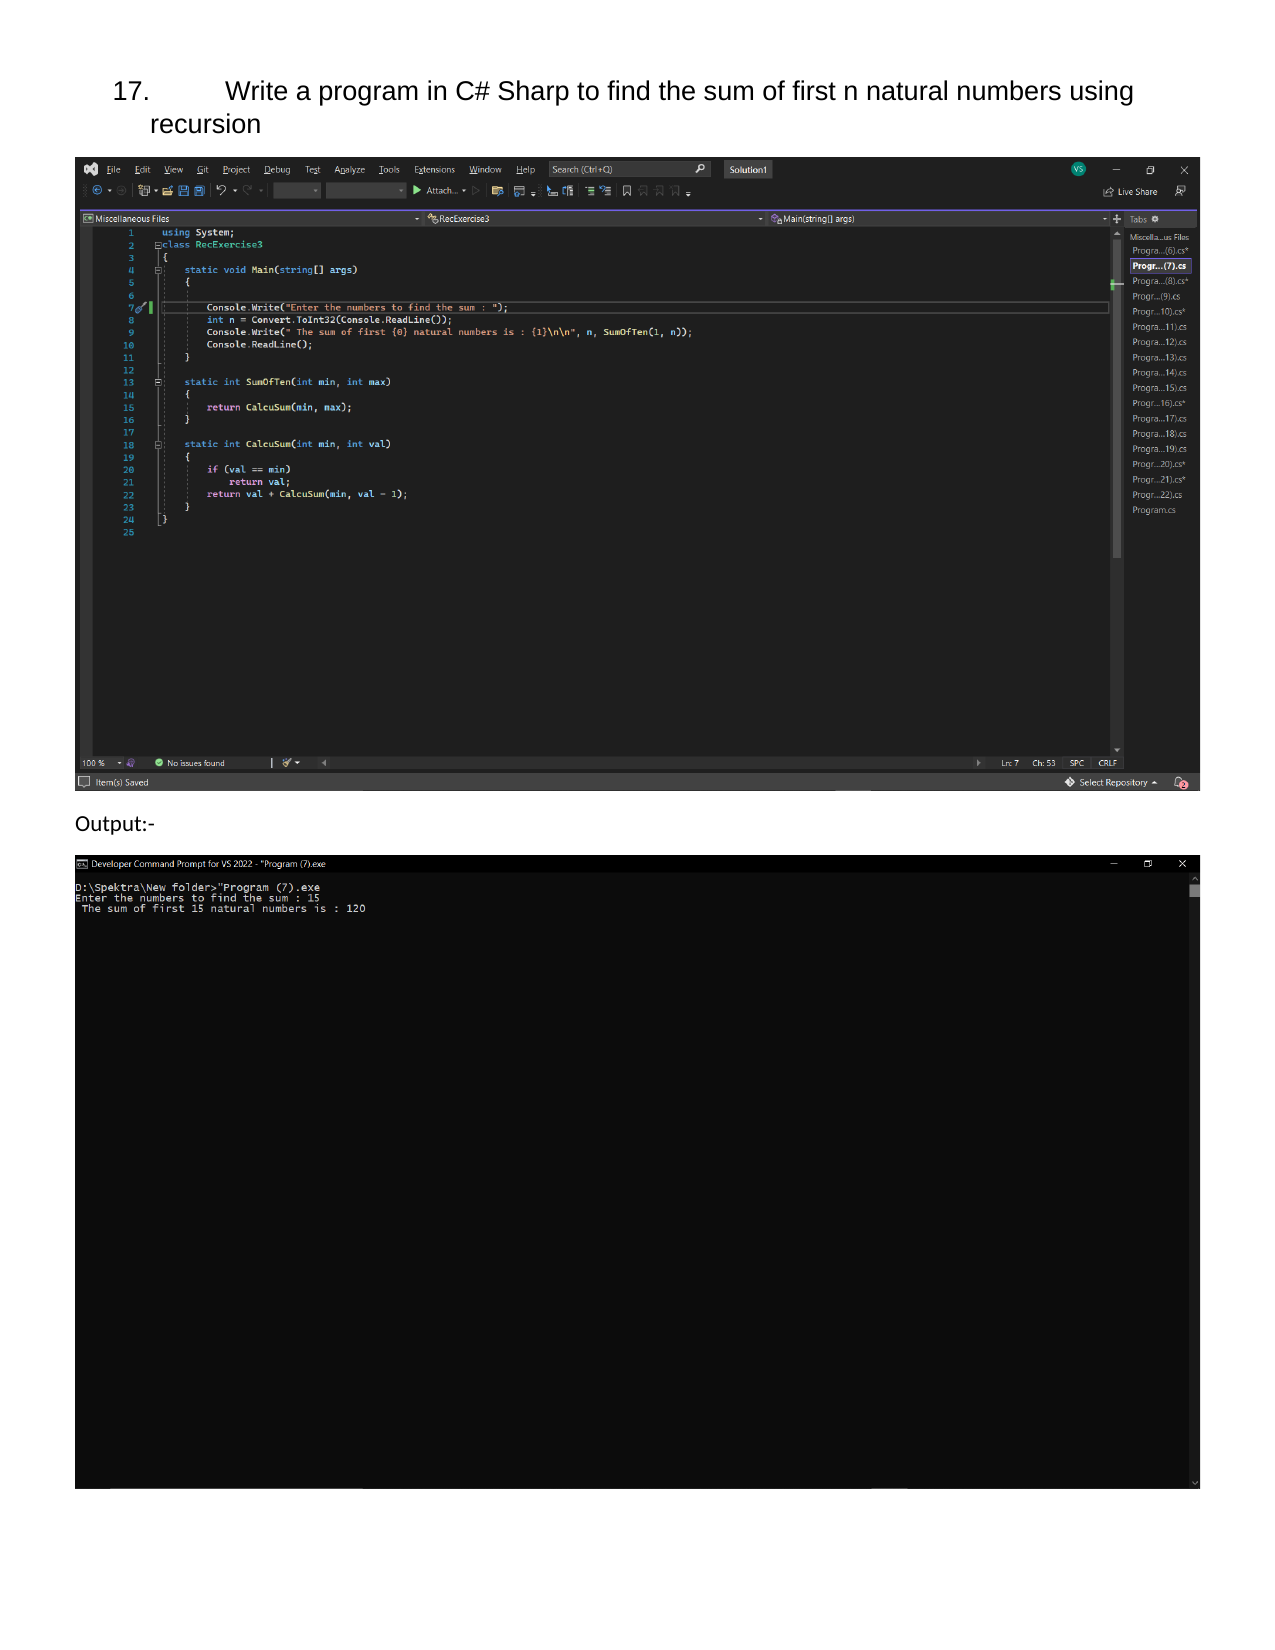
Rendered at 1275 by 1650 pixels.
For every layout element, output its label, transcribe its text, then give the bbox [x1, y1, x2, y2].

picture [75, 157, 1200, 791]
text Output:- [75, 809, 1200, 837]
picture [75, 855, 1200, 1489]
list Write a program in C# Sharp to find the sum of first n natural numbers using recursion [112, 75, 1200, 139]
